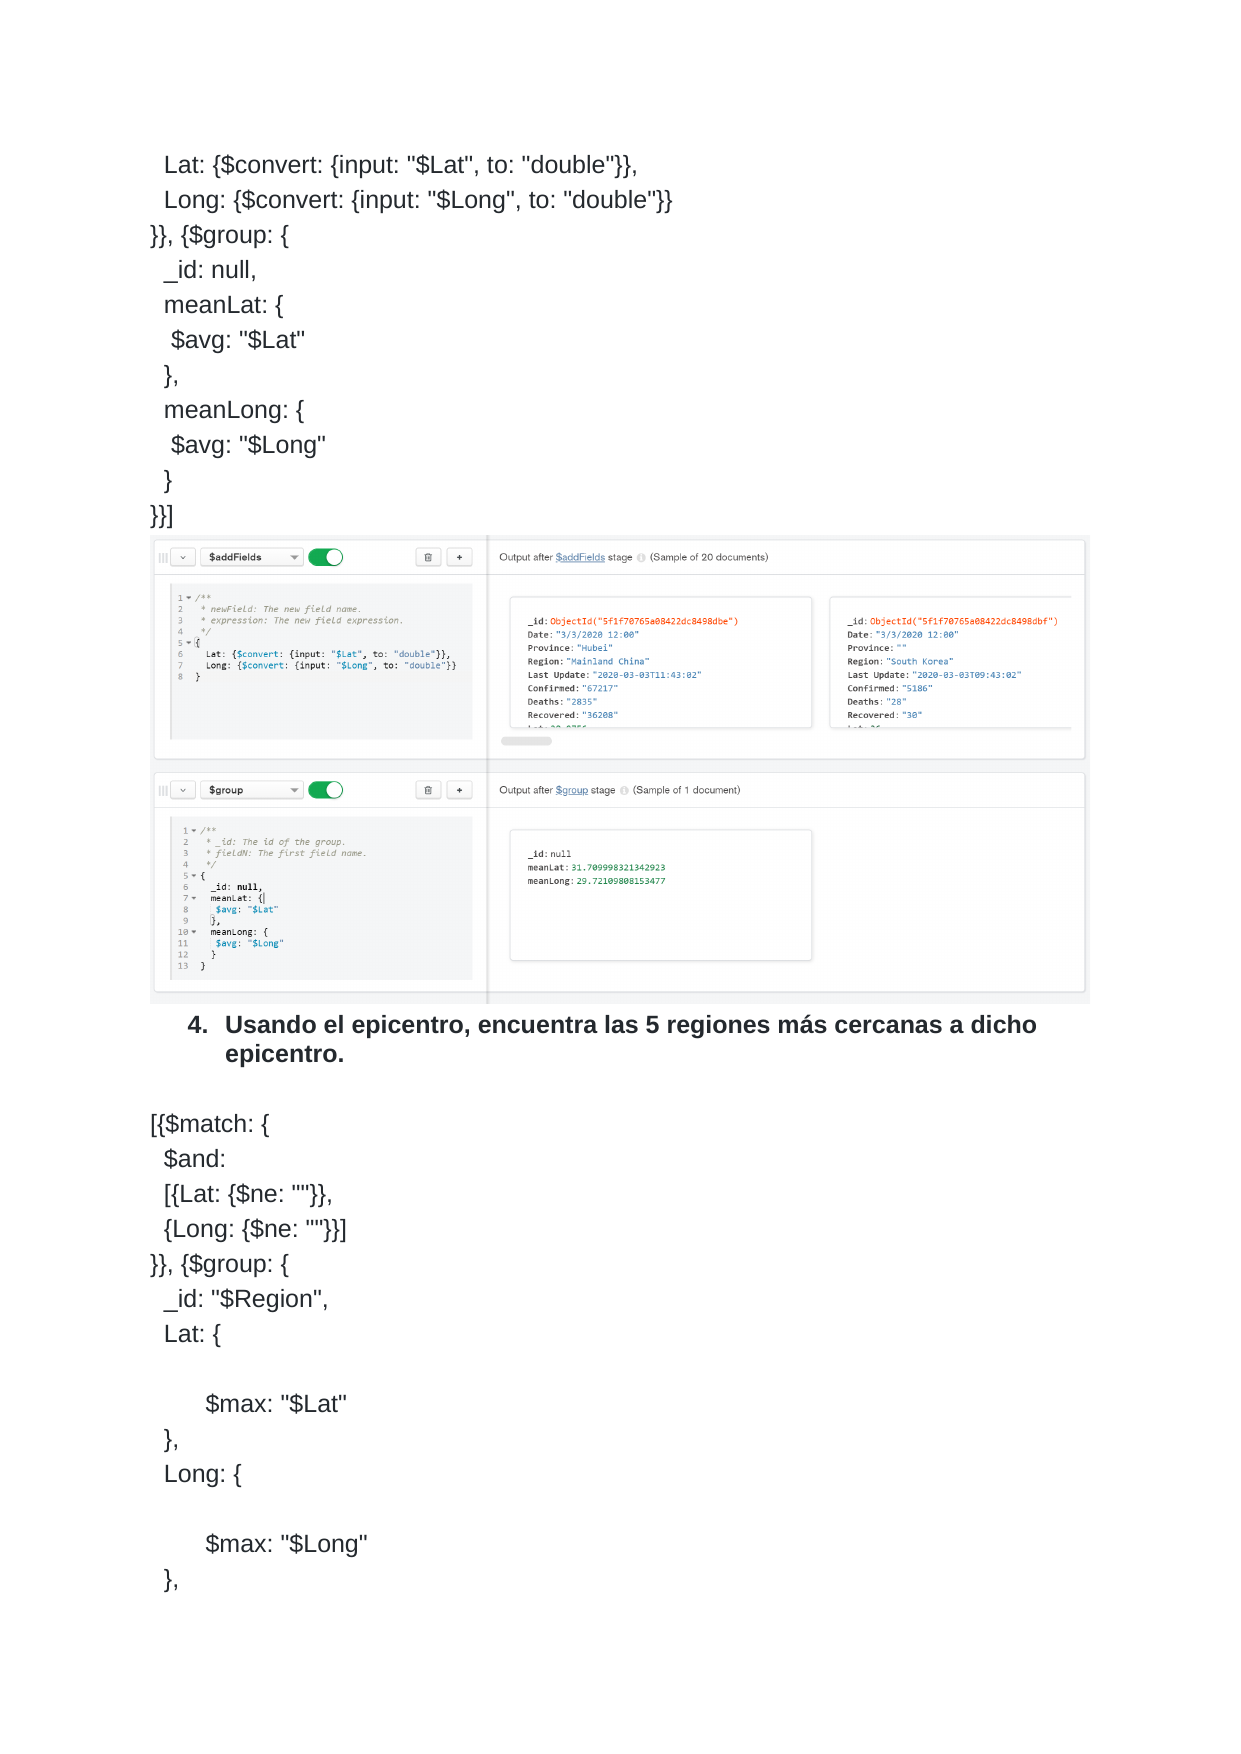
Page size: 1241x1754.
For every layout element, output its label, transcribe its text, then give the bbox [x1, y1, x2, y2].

text $max: "$Long" [150, 1529, 1090, 1557]
text meanLat: { [150, 290, 1090, 319]
text Lat: { [150, 1319, 1090, 1347]
text }, [150, 1424, 1090, 1452]
text } [150, 465, 1090, 494]
text [{Lat: {$ne: ""}}, [150, 1179, 1090, 1207]
text $avg: "$Lat" [150, 325, 1090, 354]
text $and: [150, 1144, 1090, 1172]
list Usando el epicentro, encuentra las 5 regiones más cercanas a dicho epicentro. [187, 1010, 1090, 1067]
text _id: "$Region", [150, 1284, 1090, 1312]
text _id: null, [150, 255, 1090, 284]
text Long: {$convert: {input: "$Long", to: "double"}} [150, 185, 1090, 214]
text Long: { [150, 1459, 1090, 1487]
text $max: "$Lat" [150, 1389, 1090, 1417]
text }}] [150, 500, 1090, 529]
text }, [150, 360, 1090, 389]
text }}, {$group: { [150, 220, 1090, 249]
text Lat: {$convert: {input: "$Lat", to: "double"}}, [150, 150, 1090, 179]
text $avg: "$Long" [150, 430, 1090, 459]
text meanLong: { [150, 395, 1090, 424]
picture [150, 535, 1091, 1004]
text {Long: {$ne: ""}}] [150, 1214, 1090, 1242]
text }, [150, 1564, 1090, 1592]
text }}, {$group: { [150, 1249, 1090, 1277]
text [{$match: { [150, 1109, 1090, 1137]
